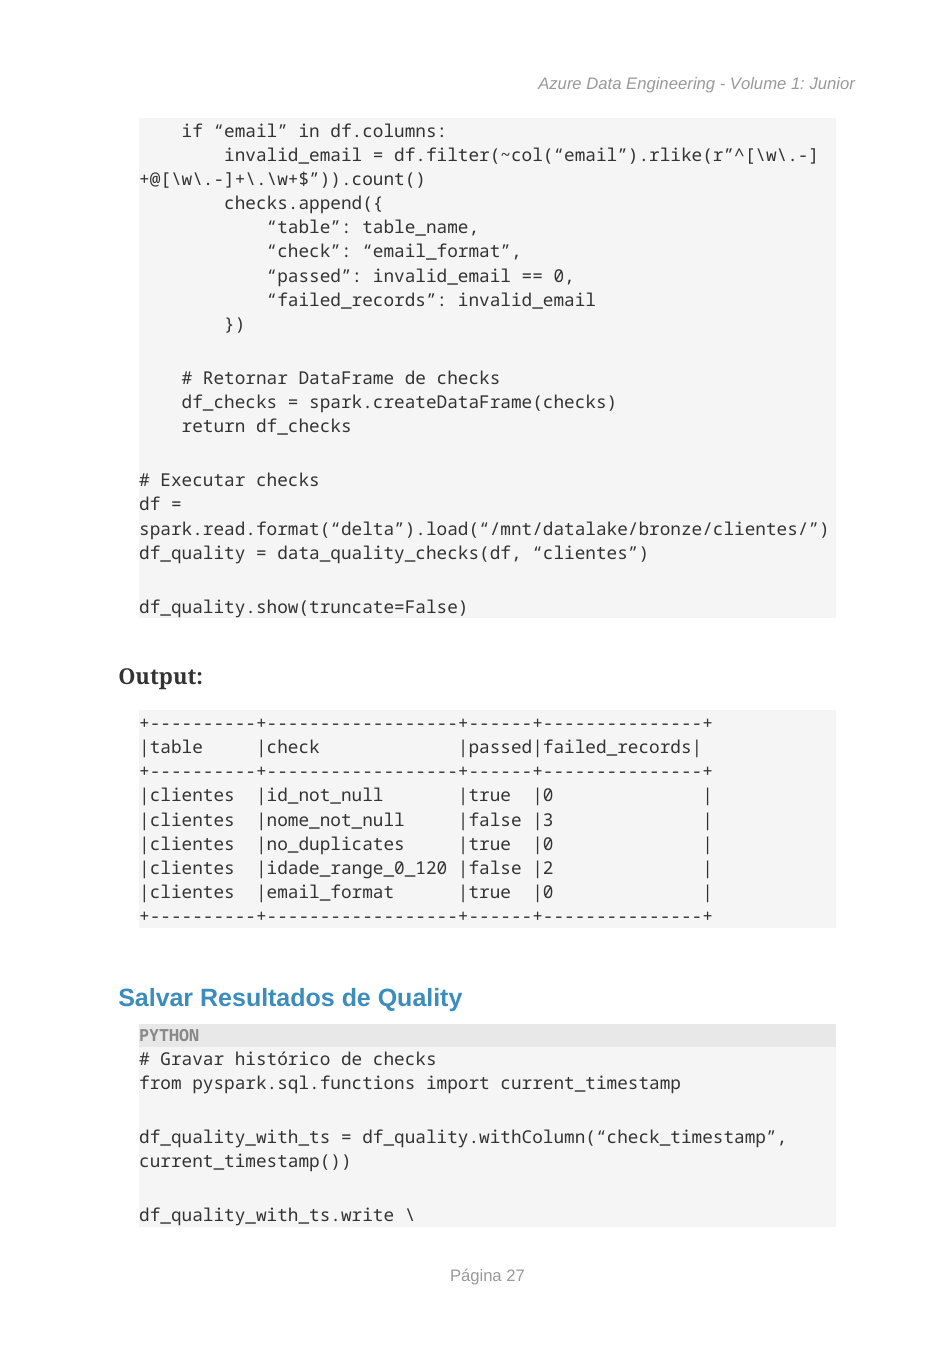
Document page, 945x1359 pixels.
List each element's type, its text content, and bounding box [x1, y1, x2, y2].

text |clientes |nome_not_null |false |3 | [139, 807, 836, 831]
text Output: [118, 661, 856, 690]
text if “email” in df.columns: [139, 118, 836, 142]
text |clientes |id_not_null |true |0 | [139, 783, 836, 807]
text |clientes |idade_range_0_120 |false |2 | [139, 855, 836, 879]
text df_quality_with_ts = df_quality.withColumn(“check_timestamp”, current_timestamp()) [139, 1125, 836, 1173]
text # Retornar DataFrame de checks [139, 365, 836, 389]
text “check”: “email_format”, [139, 239, 836, 263]
text |clientes |email_format |true |0 | [139, 879, 836, 904]
text invalid_email = df.filter(~col(“email”).rlike(r”^[\w\.-]+@[\w\.-]+\.\w+$”)).count() [139, 142, 836, 191]
text }) [139, 311, 836, 336]
text from pyspark.sql.functions import current_timestamp [139, 1071, 836, 1095]
text df_checks = spark.createDataFrame(checks) [139, 389, 836, 414]
text +----------+------------------+------+---------------+ [139, 710, 836, 734]
text df_quality = data_quality_checks(df, “clientes”) [139, 540, 836, 564]
text |clientes |no_duplicates |true |0 | [139, 831, 836, 855]
text +----------+------------------+------+---------------+ [139, 759, 836, 783]
text # Executar checks [139, 468, 836, 492]
text |table |check |passed|failed_records| [139, 734, 836, 759]
text df_quality.show(truncate=False) [139, 594, 836, 618]
text df_quality_with_ts.write \ [139, 1203, 836, 1227]
text # Gravar histórico de checks [139, 1047, 836, 1071]
text “passed”: invalid_email == 0, [139, 263, 836, 287]
text return df_checks [139, 414, 836, 438]
text +----------+------------------+------+---------------+ [139, 904, 836, 928]
text “table”: table_name, [139, 215, 836, 239]
text checks.append({ [139, 191, 836, 215]
subtitle Salvar Resultados de Quality [118, 983, 856, 1011]
text PYTHON [139, 1024, 836, 1047]
text “failed_records”: invalid_email [139, 287, 836, 311]
text df = spark.read.format(“delta”).load(“/mnt/datalake/bronze/clientes/”) [139, 492, 836, 540]
